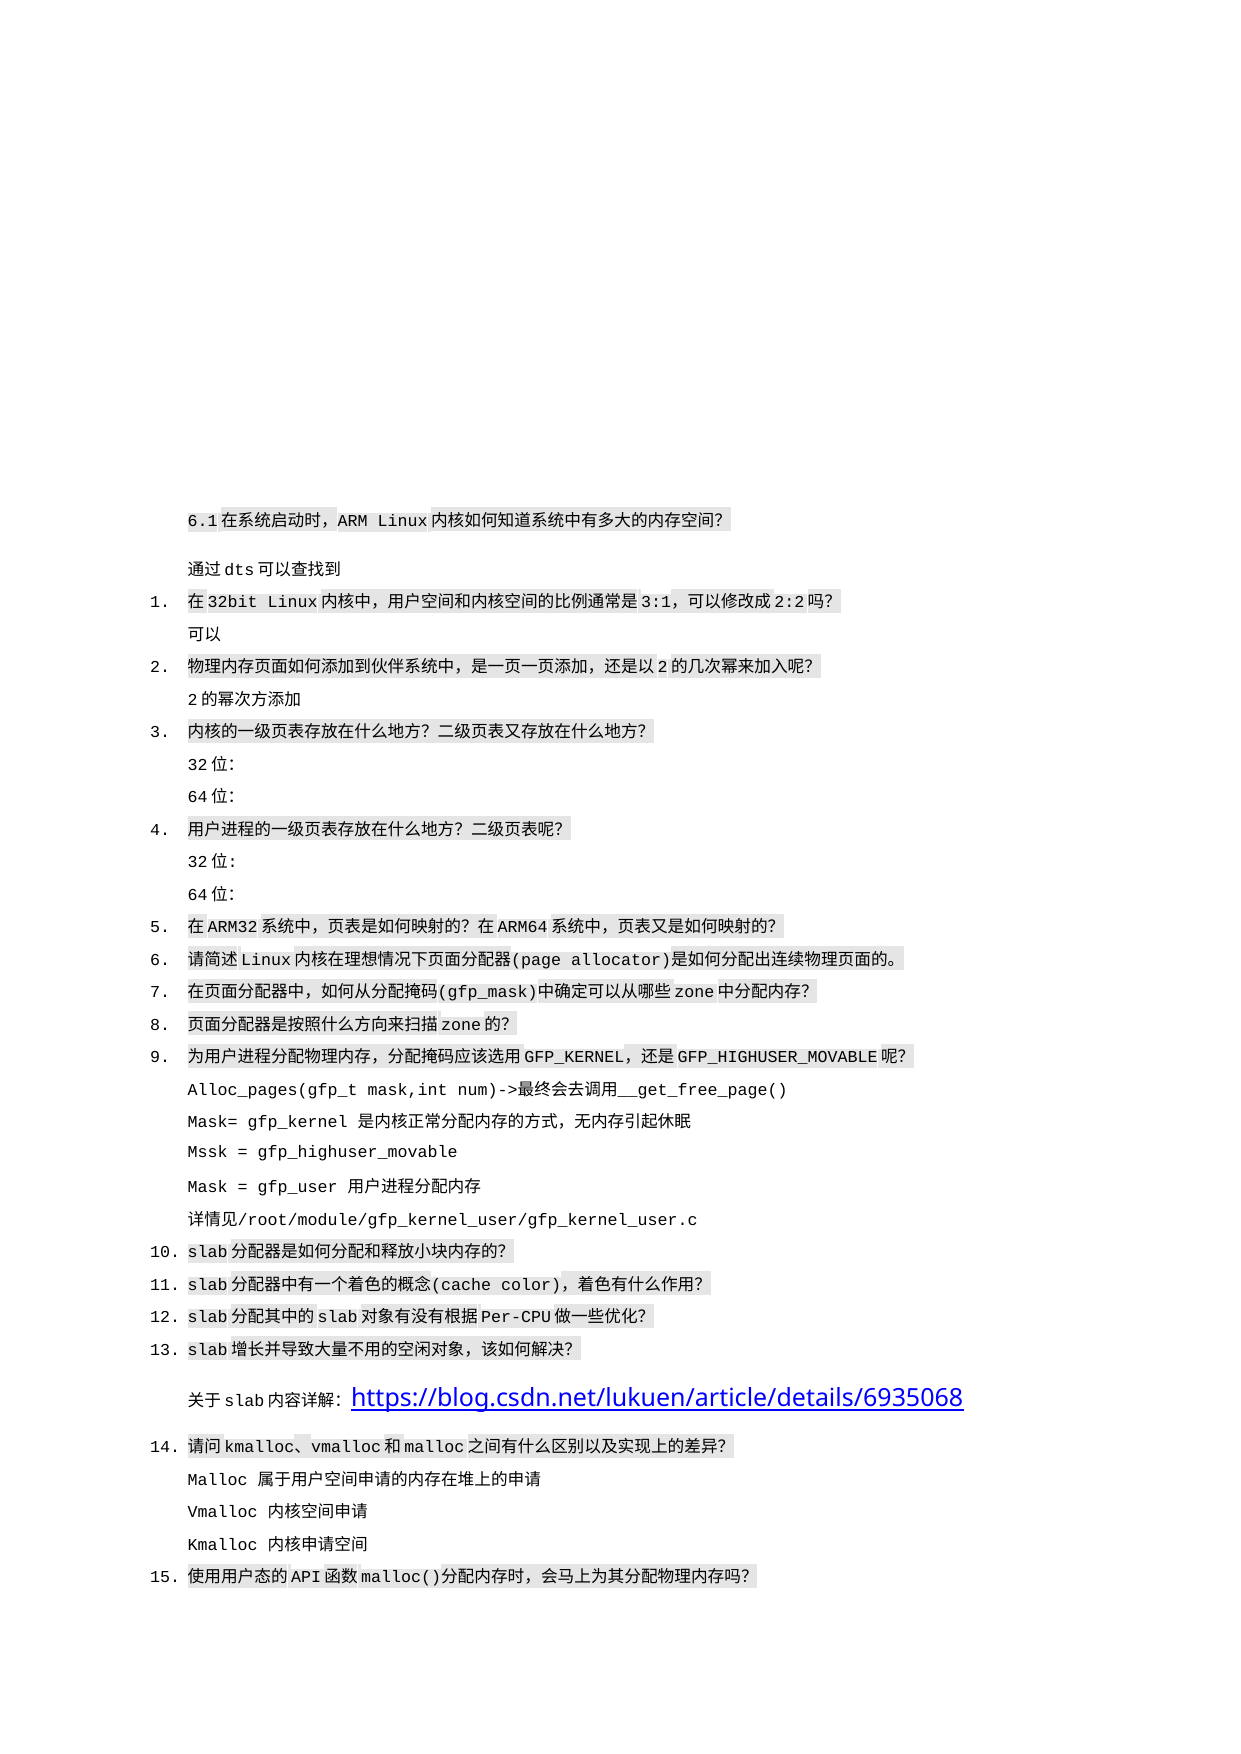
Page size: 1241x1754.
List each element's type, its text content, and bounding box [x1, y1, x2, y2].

list 页面分配器是按照什么方向来扫描zone的？ [150, 1007, 1053, 1039]
subtitle 6.1在系统启动时，ARM Linux内核如何知道系统中有多大的内存空间？ [187, 503, 1053, 536]
text 32位： [187, 747, 1053, 779]
text 2的幂次方添加 [187, 682, 1053, 714]
text Kmalloc 内核申请空间 [187, 1527, 1053, 1559]
text Malloc 属于用户空间申请的内存在堆上的申请 [187, 1462, 1053, 1494]
text 关于slab内容详解：https://blog.csdn.net/lukuen/article/details/6935068 [187, 1364, 1053, 1429]
list slab增长并导致大量不用的空闲对象，该如何解决？ [150, 1332, 1053, 1364]
list 内核的一级页表存放在什么地方？二级页表又存放在什么地方？ [150, 714, 1053, 747]
list slab分配器中有一个着色的概念(cache color)，着色有什么作用？ [150, 1267, 1053, 1299]
list 为用户进程分配物理内存，分配掩码应该选用GFP_KERNEL，还是GFP_HIGHUSER_MOVABLE呢？ [150, 1039, 1053, 1072]
text 详情见/root/module/gfp_kernel_user/gfp_kernel_user.c [187, 1202, 1053, 1234]
list 请问kmalloc、vmalloc和malloc之间有什么区别以及实现上的差异？ [150, 1429, 1053, 1462]
text Mssk = gfp_highuser_movable [187, 1137, 1053, 1169]
list slab分配器是如何分配和释放小块内存的？ [150, 1234, 1053, 1267]
list slab分配其中的slab对象有没有根据Per-CPU做一些优化？ [150, 1299, 1053, 1332]
list 使用用户态的API函数malloc()分配内存时，会马上为其分配物理内存吗？ [150, 1559, 1053, 1592]
text Mask= gfp_kernel 是内核正常分配内存的方式，无内存引起休眠 [187, 1104, 1053, 1137]
text Mask = gfp_user 用户进程分配内存 [187, 1169, 1053, 1202]
text Vmalloc 内核空间申请 [187, 1494, 1053, 1527]
list 物理内存页面如何添加到伙伴系统中，是一页一页添加，还是以2的几次幂来加入呢？ [150, 649, 1053, 682]
text 64位： [187, 877, 1053, 909]
text Alloc_pages(gfp_t mask,int num)->最终会去调用__get_free_page() [187, 1072, 1053, 1104]
text 64位： [187, 779, 1053, 812]
text 可以 [187, 617, 1053, 649]
list 在页面分配器中，如何从分配掩码(gfp_mask)中确定可以从哪些zone中分配内存？ [150, 974, 1053, 1007]
list 在32bit Linux内核中，用户空间和内核空间的比例通常是3:1，可以修改成2:2吗？ [150, 584, 1053, 617]
list 请简述Linux内核在理想情况下页面分配器(page allocator)是如何分配出连续物理页面的。 [150, 942, 1053, 974]
text 通过dts可以查找到 [187, 552, 1053, 584]
list 在ARM32系统中，页表是如何映射的？在ARM64系统中，页表又是如何映射的？ [150, 909, 1053, 942]
list 用户进程的一级页表存放在什么地方？二级页表呢？ [150, 812, 1053, 844]
text 32位: [187, 844, 1053, 877]
